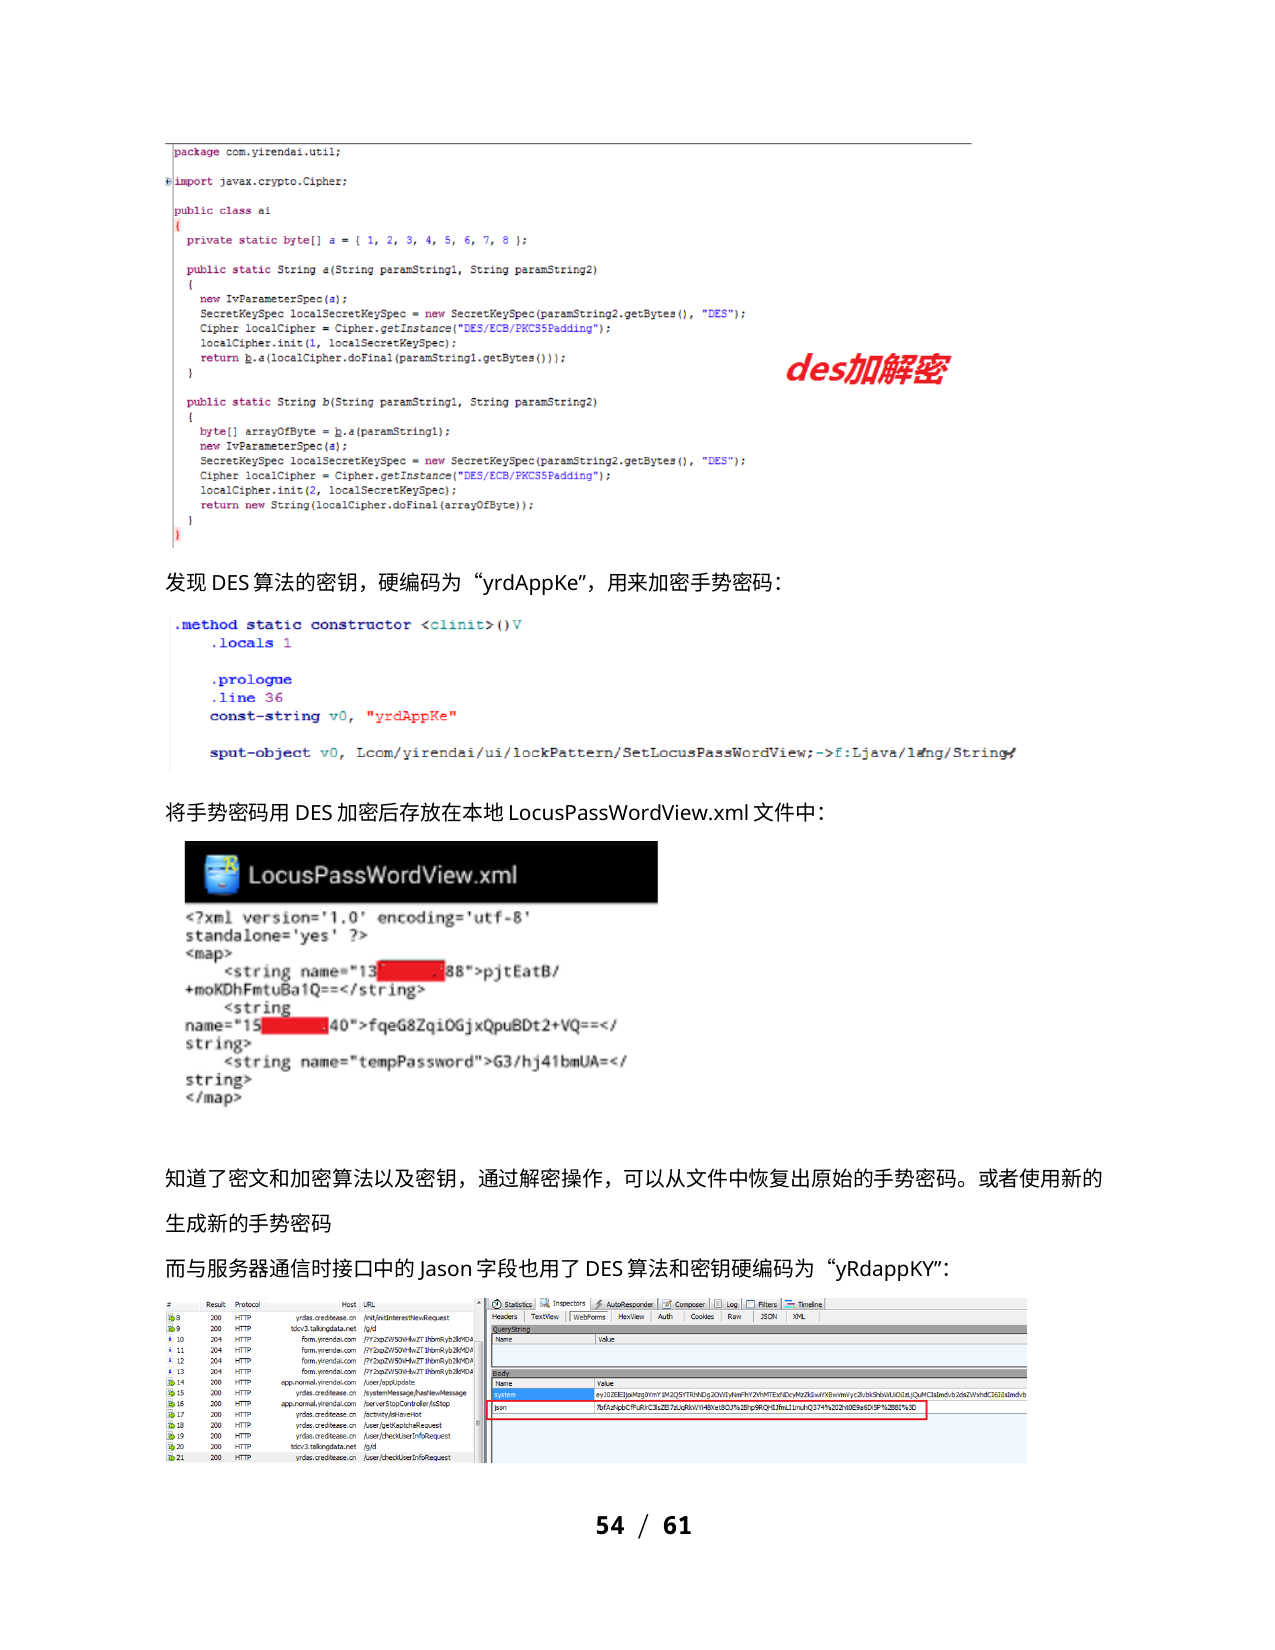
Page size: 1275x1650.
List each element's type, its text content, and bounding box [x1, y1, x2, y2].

picture [165, 611, 1031, 779]
picture [165, 841, 663, 1146]
picture [165, 141, 1031, 549]
text 发现DES算法的密钥，硬编码为“yrdAppKe”，用来加密手势密码： [165, 566, 1109, 596]
text 而与服务器通信时接口中的Jason字段也用了DES算法和密钥硬编码为“yRdappKY”： [165, 1253, 1109, 1283]
picture [165, 1298, 1031, 1466]
text 将手势密码用DES加密后存放在本地LocusPassWordView.xml文件中： [165, 796, 1109, 826]
text 知道了密文和加密算法以及密钥，通过解密操作，可以从文件中恢复出原始的手势密码。或者使用新的生成新的手势密码 [165, 1162, 1109, 1238]
